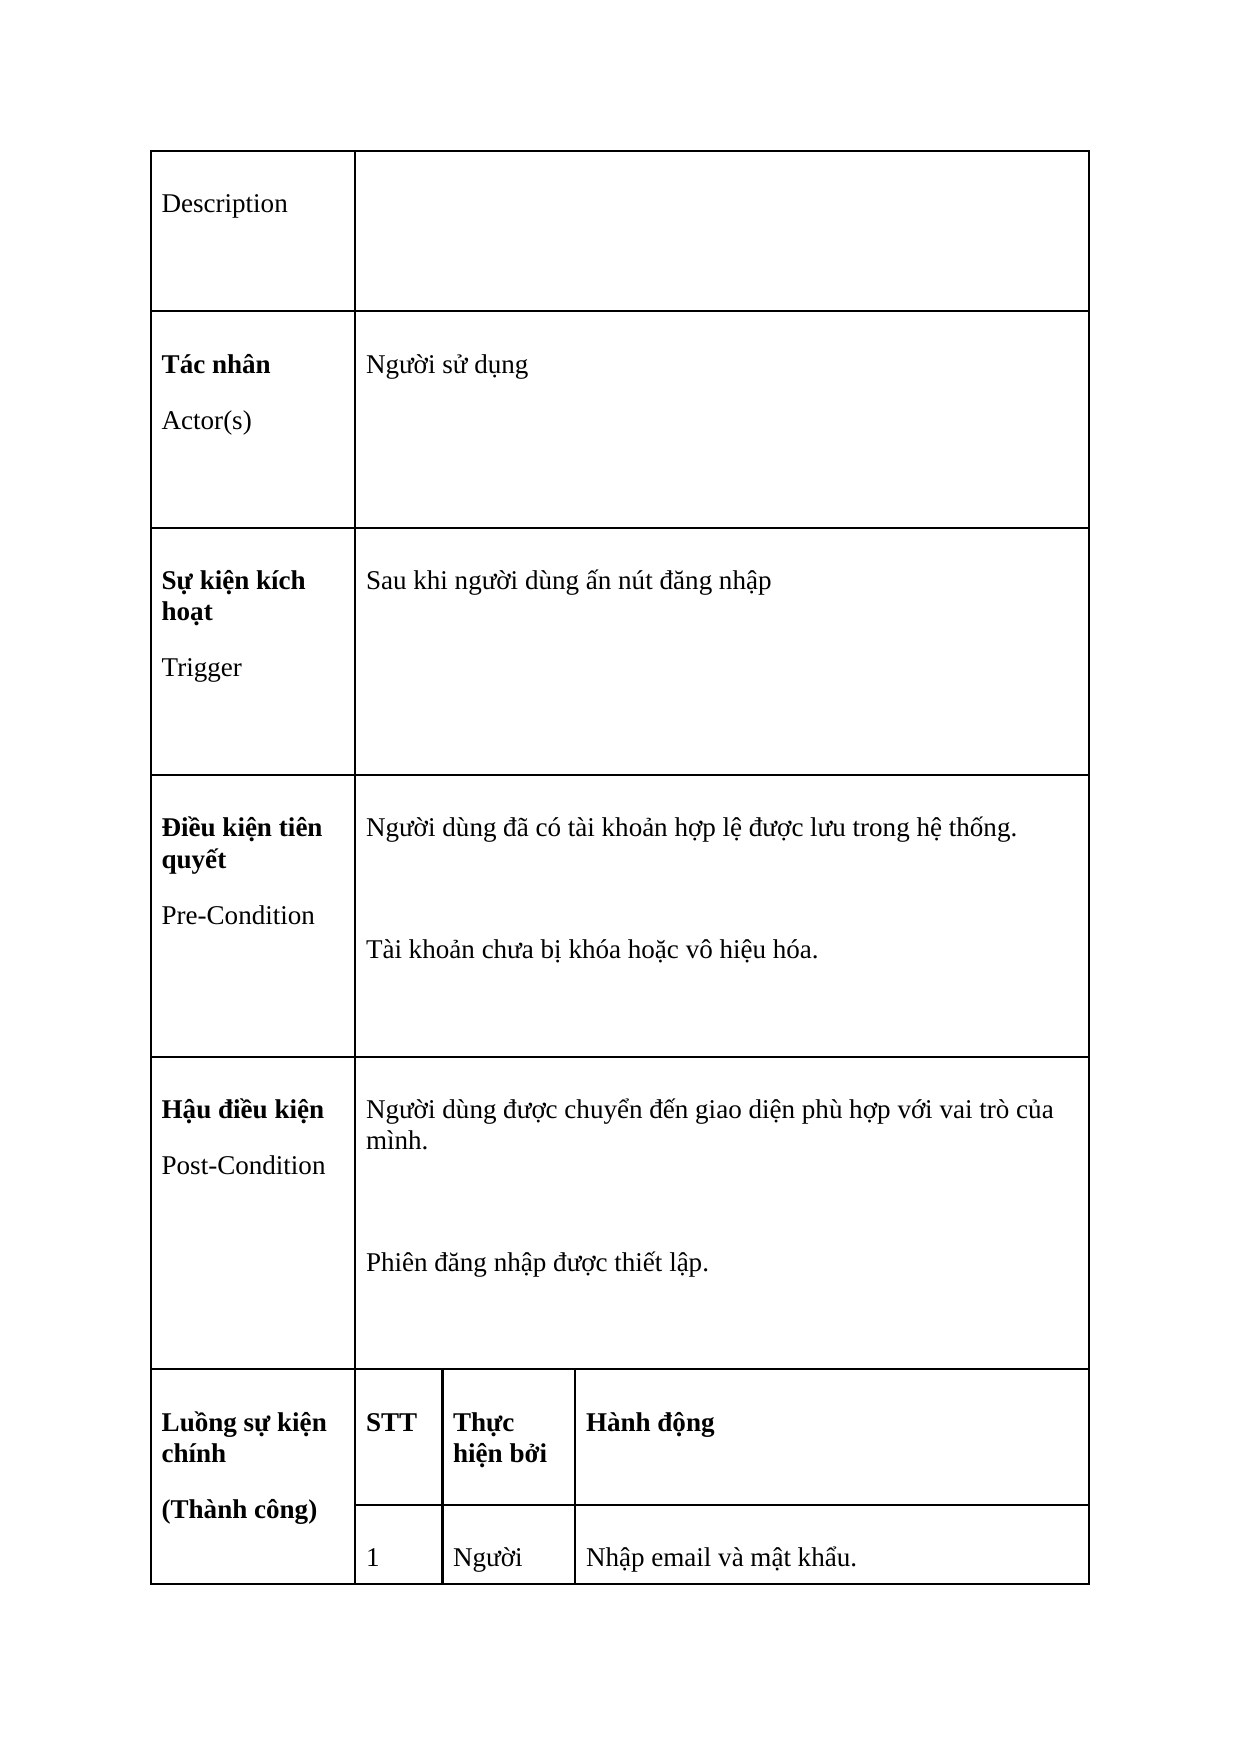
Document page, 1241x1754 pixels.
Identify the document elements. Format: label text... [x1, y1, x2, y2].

table_cell Người dùng được chuyển đến giao diện phù hợp với vai trò của mình. Phiên đăng nhập được thiết lập. [356, 1058, 1088, 1368]
table_cell Hậu điều kiện Post-Condition [152, 1058, 354, 1368]
table_cell Mô tả Description [152, 152, 354, 310]
table_cell Luồng sự kiện chính (Thành công) Alternative Flow [152, 1370, 354, 1583]
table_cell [576, 1506, 1088, 1583]
table_cell 1 [356, 1506, 441, 1583]
table_cell Sự kiện kích hoạt Trigger [152, 529, 354, 774]
table_cell STT [356, 1370, 441, 1503]
table_cell Điều kiện tiên quyết Pre-Condition [152, 776, 354, 1056]
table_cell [356, 152, 1088, 310]
table_cell Tác nhân Actor(s) [152, 312, 354, 527]
table_cell Người dùng [444, 1506, 574, 1583]
table_cell Hành động [576, 1370, 1088, 1503]
table_cell Người sử dụng [356, 312, 1088, 527]
table_cell Thực hiện bởi [444, 1370, 574, 1503]
table_cell Sau khi người dùng ấn nút đăng nhập [356, 529, 1088, 774]
table_cell Người dùng đã có tài khoản hợp lệ được lưu trong hệ thống. Tài khoản chưa bị khóa hoặc vô hiệu hóa. [356, 776, 1088, 1056]
